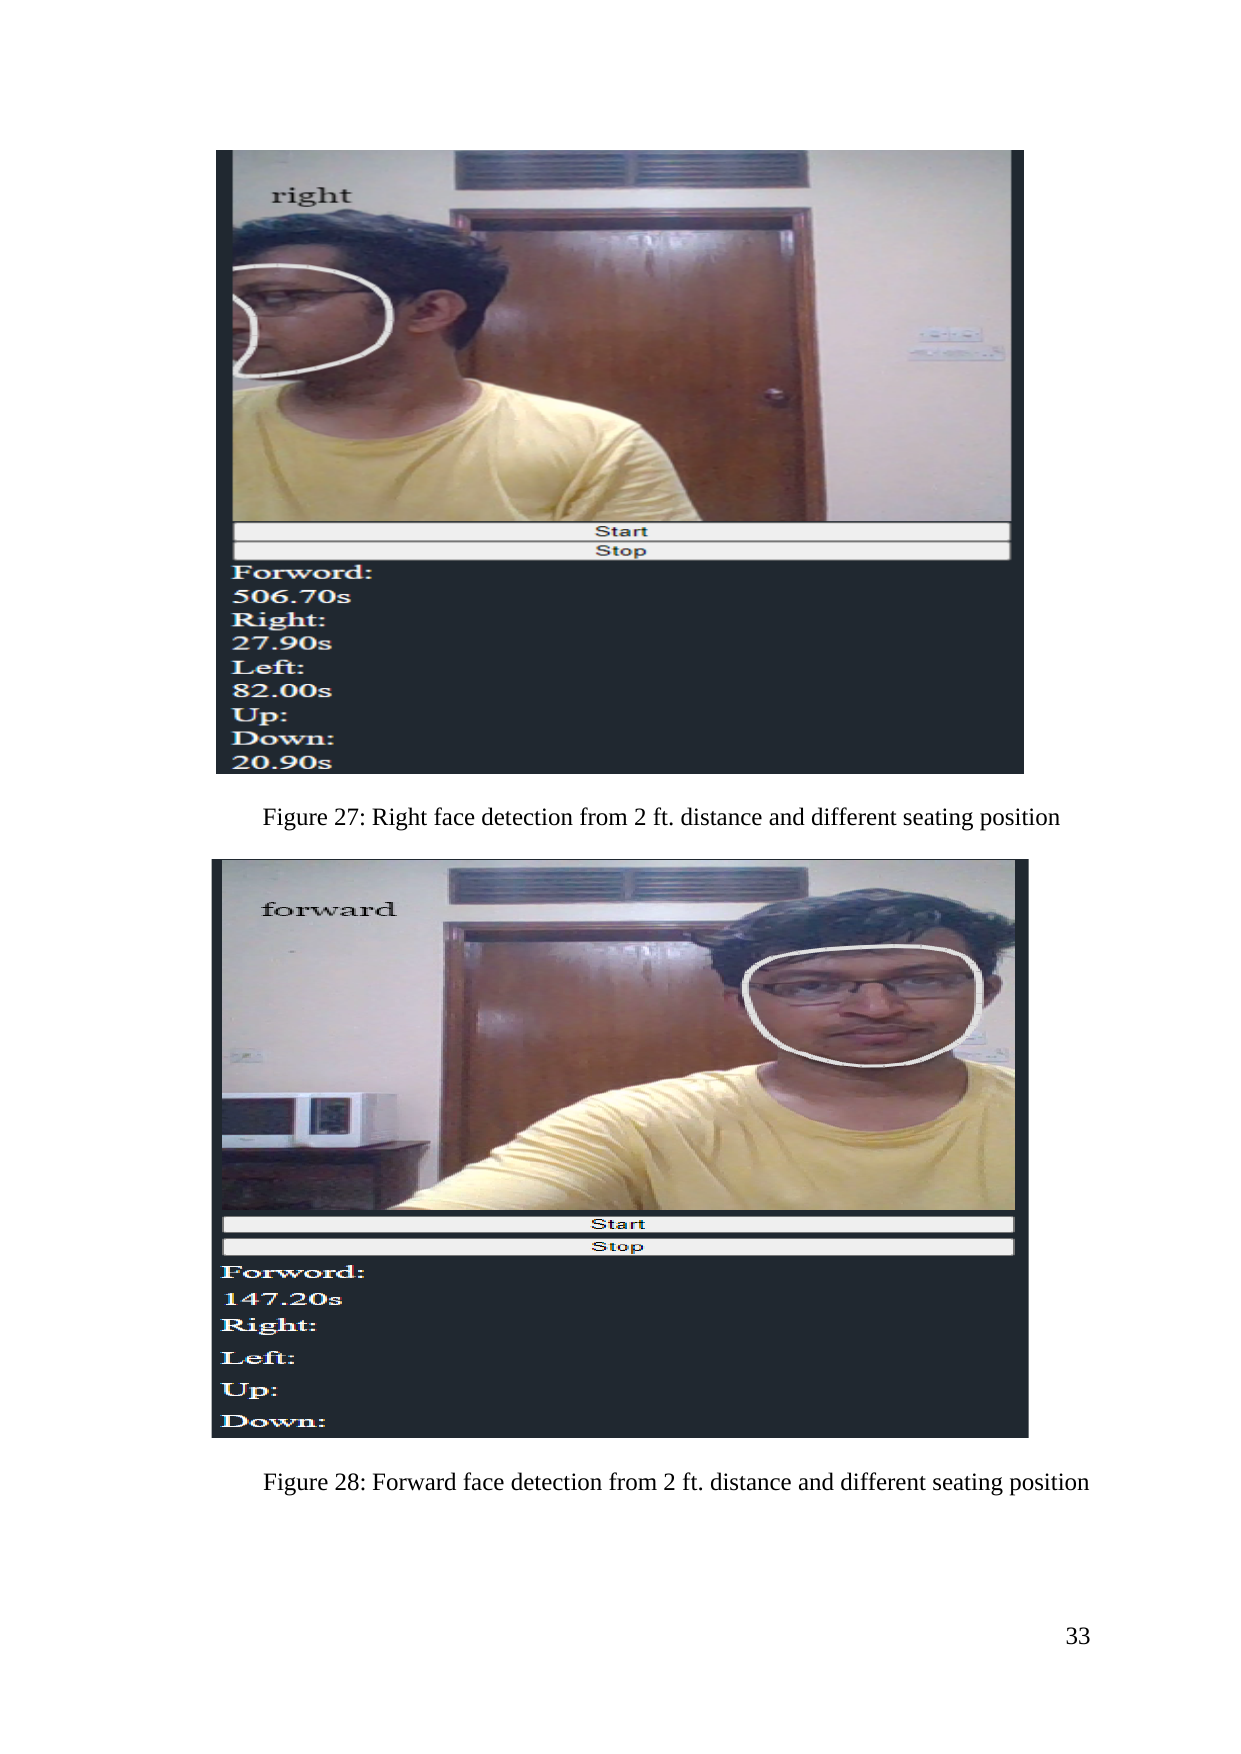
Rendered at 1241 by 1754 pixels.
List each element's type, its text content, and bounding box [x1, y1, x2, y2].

list Right face detection from 2 ft. distance and different seating position [262, 802, 1090, 831]
picture [216, 150, 1024, 774]
picture [211, 859, 1029, 1438]
list Forward face detection from 2 ft. distance and different seating position [262, 1467, 1090, 1495]
